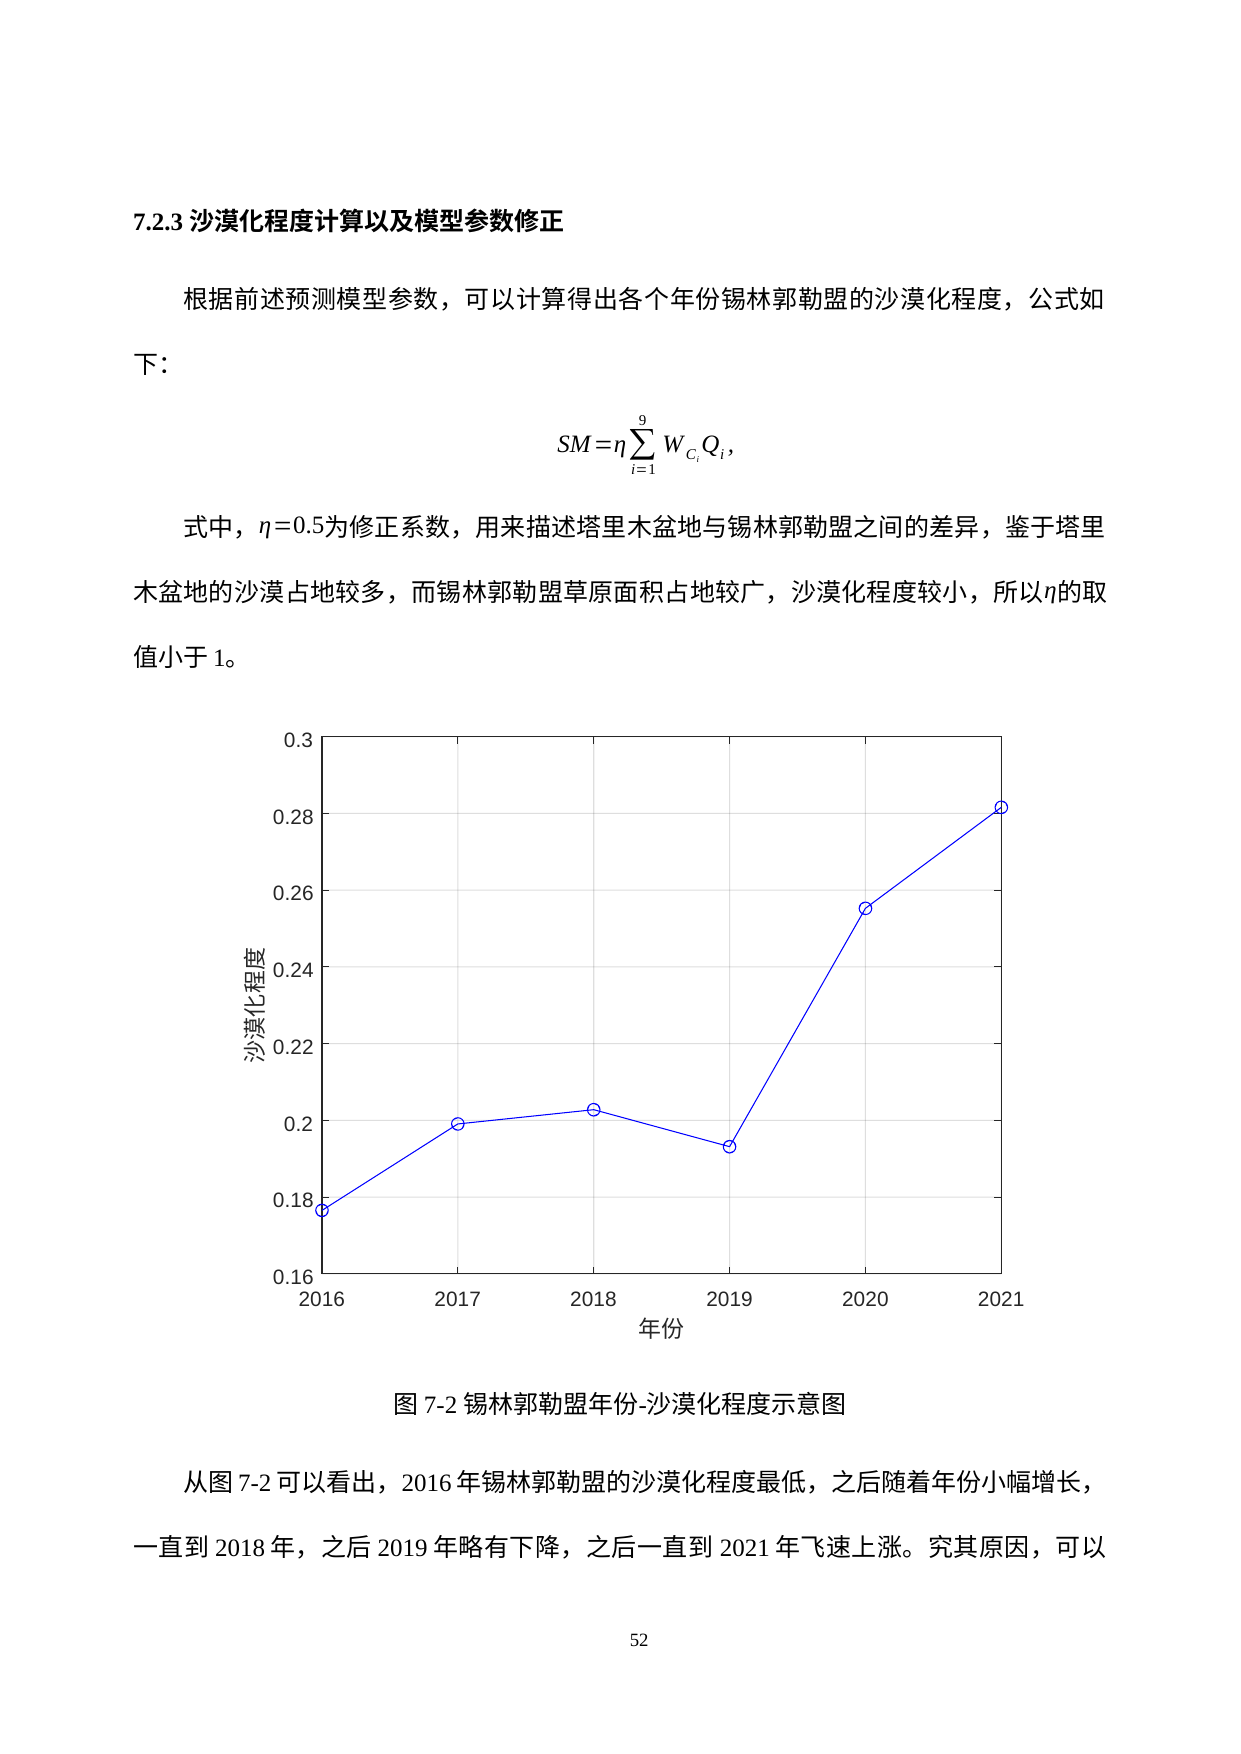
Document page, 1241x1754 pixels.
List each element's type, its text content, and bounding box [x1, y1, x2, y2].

subtitle 7.2.3 沙漠化程度计算以及模型参数修正 [133, 188, 1107, 253]
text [133, 1448, 1107, 1578]
text 图7-2 锡林郭勒盟年份-沙漠化程度示意图 [133, 1371, 1107, 1436]
text 式中，为修正系数，用来描述塔里木盆地与锡林郭勒盟之间的差异，鉴于塔里木盆地的沙漠占地较多，而锡林郭勒盟草原面积占地较广，沙漠化程度较小，所以的取值小于1。 [133, 493, 1107, 688]
text 根据前述预测模型参数，可以计算得出各个年份锡林郭勒盟的沙漠化程度，公式如下： [133, 266, 1107, 396]
